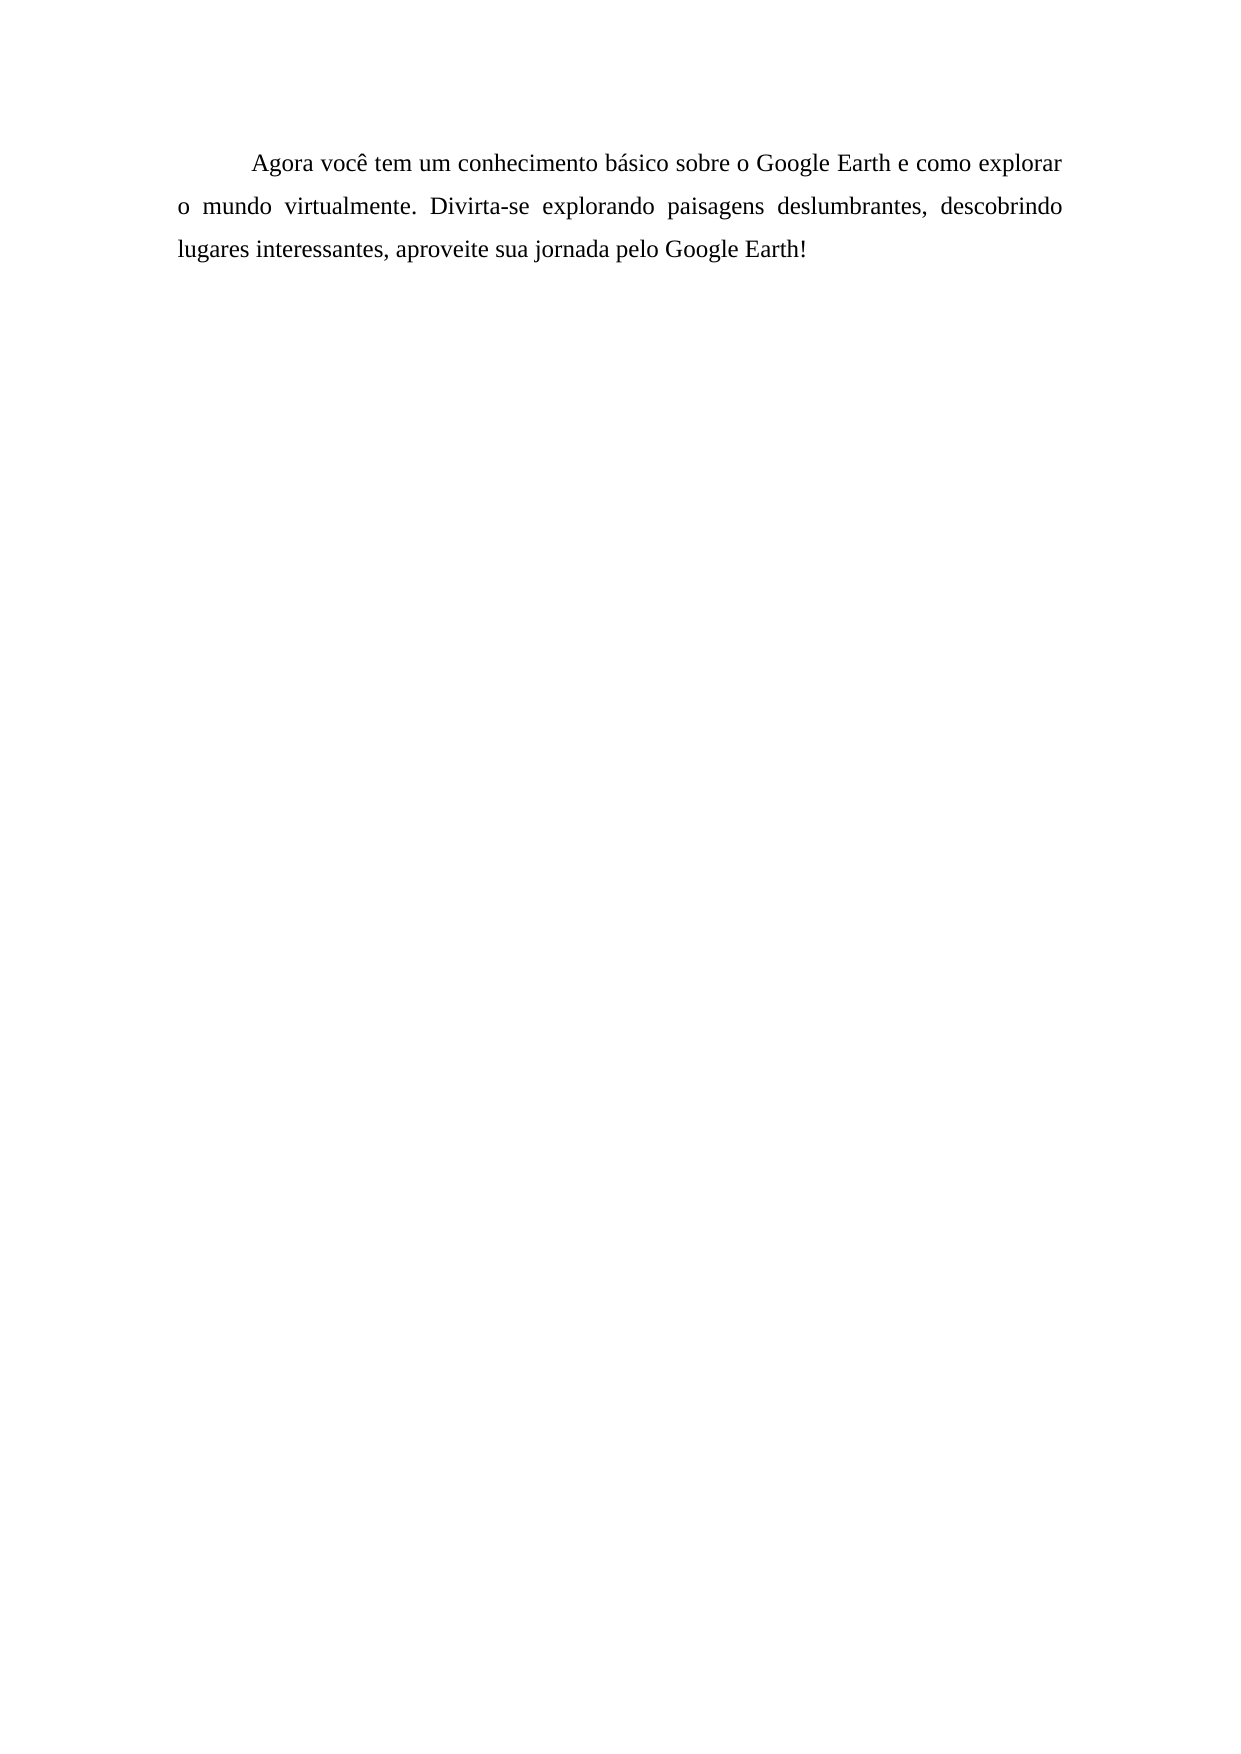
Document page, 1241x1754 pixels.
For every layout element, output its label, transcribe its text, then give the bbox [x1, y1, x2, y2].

text Agora você tem um conhecimento básico sobre o Google Earth e como explorar o mundo virtualmente. Divirta-se explorando paisagens deslumbrantes, descobrindo lugares interessantes, aproveite sua jornada pelo Google Earth! [177, 148, 1063, 263]
